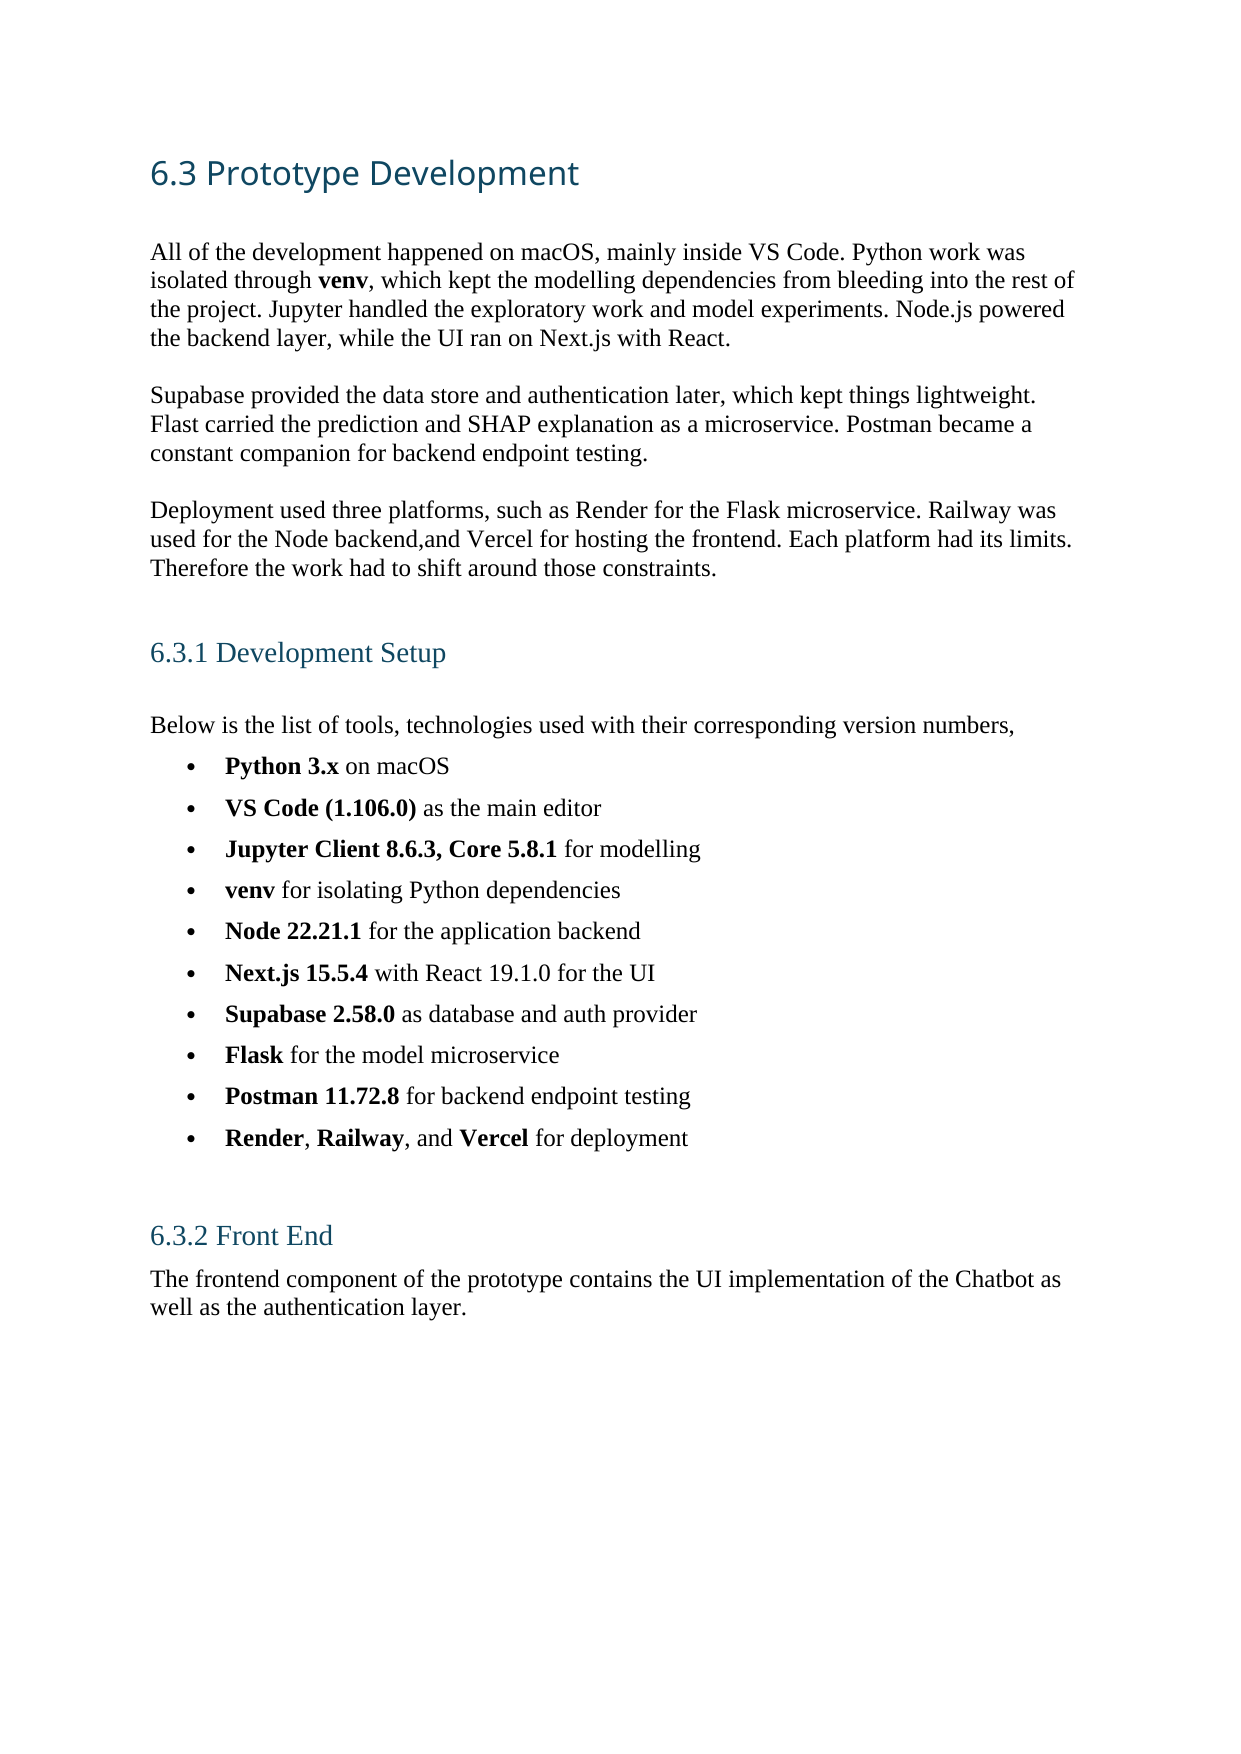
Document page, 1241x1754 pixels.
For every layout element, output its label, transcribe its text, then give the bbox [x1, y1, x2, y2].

list VS Code (1.106.0) as the main editor [187, 793, 1090, 821]
list Next.js 15.5.4 with React 19.1.0 for the UI [187, 958, 1090, 986]
list Python 3.x on macOS [187, 751, 1090, 780]
text Deployment used three platforms, such as Render for the Flask microservice. Railway was used for the Node backend,and Vercel for hosting the frontend. Each platform had its limits. Therefore the work had to shift around those constraints. [150, 495, 1090, 582]
subtitle 6.3.1 Development Setup [150, 635, 1090, 669]
text Below is the list of tools, technologies used with their corresponding version numbers, [150, 710, 1090, 739]
list venv for isolating Python dependencies [187, 875, 1090, 904]
list Supabase 2.58.0 as database and auth provider [187, 999, 1090, 1028]
text All of the development happened on macOS, mainly inside VS Code. Python work was isolated through venv, which kept the modelling dependencies from bleeding into the rest of the project. Jupyter handled the exploratory work and model experiments. Node.js powered the backend layer, while the UI ran on Next.js with React. [150, 237, 1090, 352]
list Jupyter Client 8.6.3, Core 5.8.1 for modelling [187, 834, 1090, 863]
subtitle 6.3 Prototype Development [150, 150, 1090, 195]
list Node 22.21.1 for the application backend [187, 916, 1090, 945]
subtitle 6.3.2 Front End [150, 1218, 1090, 1251]
list Flask for the model microservice [187, 1040, 1090, 1069]
list Render, Railway, and Vercel for deployment [187, 1123, 1090, 1151]
text Supabase provided the data store and authentication later, which kept things lightweight. Flast carried the prediction and SHAP explanation as a microservice. Postman became a constant companion for backend endpoint testing. [150, 380, 1090, 467]
text The frontend component of the prototype contains the UI implementation of the Chatbot as well as the authentication layer. [150, 1264, 1090, 1321]
list Postman 11.72.8 for backend endpoint testing [187, 1081, 1090, 1110]
